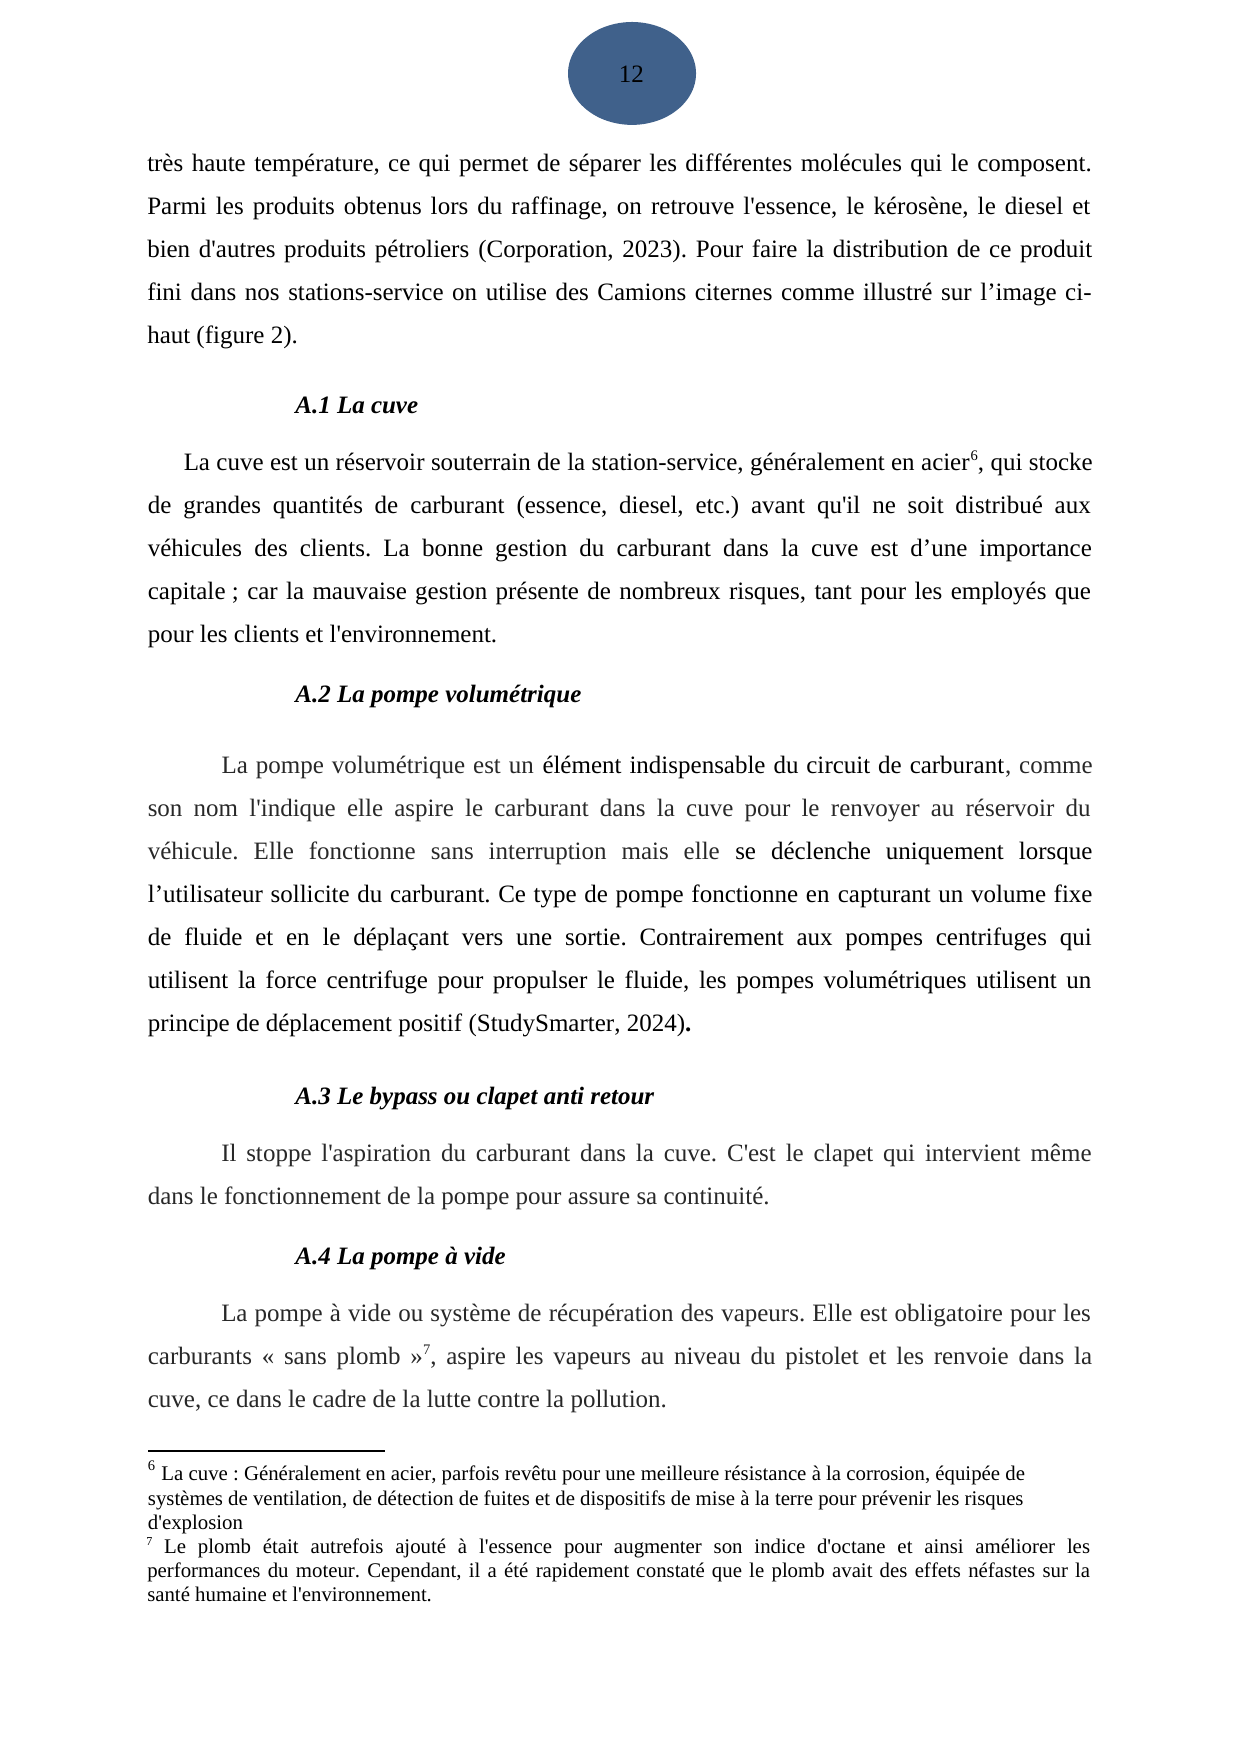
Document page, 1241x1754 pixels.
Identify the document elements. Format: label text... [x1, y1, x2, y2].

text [147, 148, 1093, 349]
text La cuve est un réservoir souterrain de la station-service, généralement en acier, qui stocke de grandes quantités de carburant (essence, diesel, etc.) avant qu'il ne soit distribué aux véhicules des clients. La bonne gestion du carburant dans la cuve est d’une importance capitale ; car la mauvaise gestion présente de nombreux risques, tant pour les employés que pour les clients et l'environnement. [148, 447, 1093, 648]
subtitle A.4 La pompe à vide [295, 1241, 1093, 1269]
subtitle A.1 La cuve [295, 390, 1093, 419]
text Il stoppe l'aspiration du carburant dans la cuve. C'est le clapet qui intervient même dans le fonctionnement de la pompe pour assure sa continuité. [148, 1138, 1093, 1210]
text La pompe à vide ou système de récupération des vapeurs. Elle est obligatoire pour les carburants « sans plomb », aspire les vapeurs au niveau du pistolet et les renvoie dans la cuve, ce dans le cadre de la lutte contre la pollution. [148, 1298, 1093, 1413]
subtitle A.2 La pompe volumétrique [295, 679, 1093, 708]
subtitle A.3 Le bypass ou clapet anti retour [295, 1081, 1093, 1109]
text La pompe volumétrique est un élément indispensable du circuit de carburant, comme son nom l'indique elle aspire le carburant dans la cuve pour le renvoyer au réservoir du véhicule. Elle fonctionne sans interruption mais elle se déclenche uniquement lorsque l’utilisateur sollicite du carburant. Ce type de pompe fonctionne en capturant un volume fixe de fluide et en le déplaçant vers une sortie. Contrairement aux pompes centrifuges qui utilisent la force centrifuge pour propulser le fluide, les pompes volumétriques utilisent un principe de déplacement positif. [148, 750, 1093, 1037]
